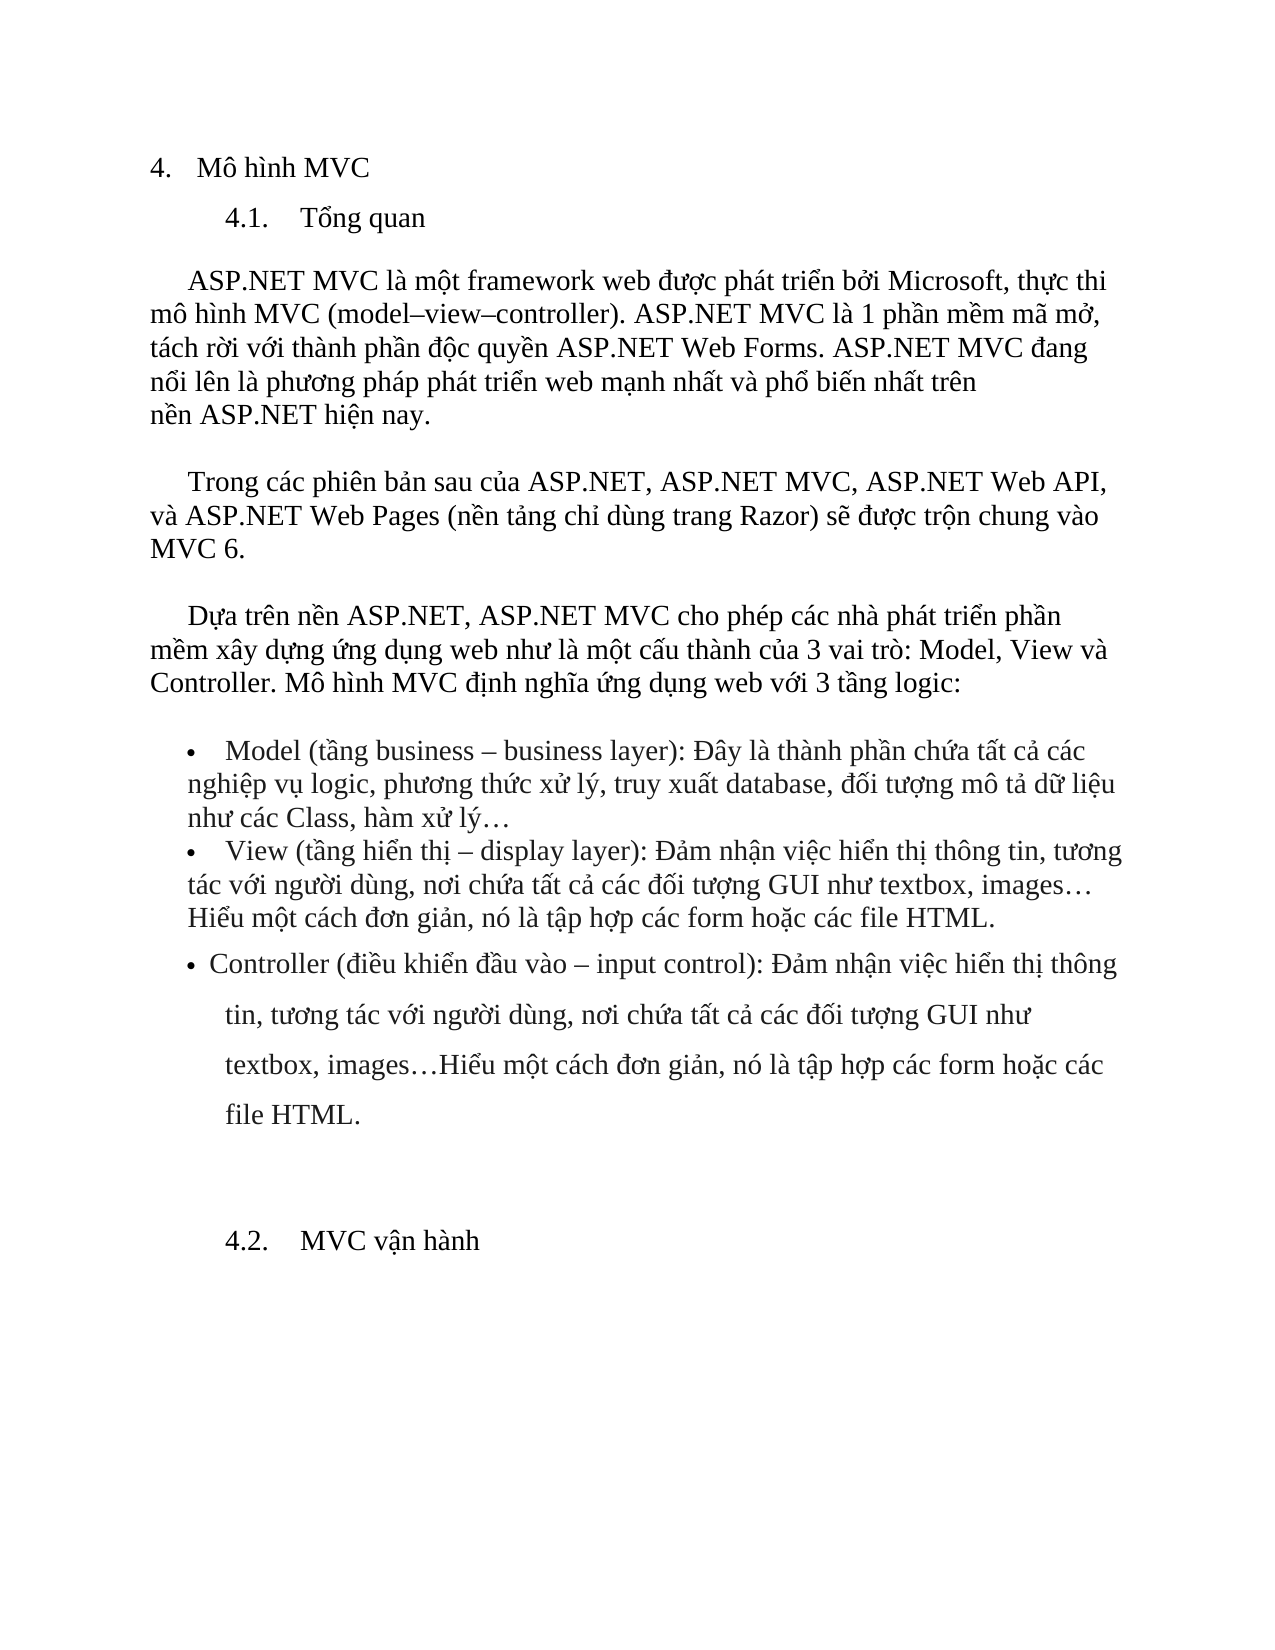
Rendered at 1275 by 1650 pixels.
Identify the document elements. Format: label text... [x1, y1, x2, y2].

list Mô hình MVC [150, 150, 1125, 183]
text ASP.NET MVC là một framework web được phát triển bởi Microsoft, thực thi mô hình MVC (model–view–controller). ASP.NET MVC là 1 phần mềm mã mở, tách rời với thành phần độc quyền ASP.NET Web Forms. ASP.NET MVC đang nổi lên là phương pháp phát triển web mạnh nhất và phổ biến nhất trên nền ASP.NET hiện nay. [150, 263, 1125, 431]
text Trong các phiên bản sau của ASP.NET, ASP.NET MVC, ASP.NET Web API, và ASP.NET Web Pages (nền tảng chỉ dùng trang Razor) sẽ được trộn chung vào MVC 6. [150, 464, 1125, 565]
list Controller (điều khiển đầu vào – input control): Đảm nhận việc hiển thị thông tin, tương tác với người dùng, nơi chứa tất cả các đối tượng GUI như textbox, images…Hiểu một cách đơn giản, nó là tập hợp các form hoặc các file HTML. [187, 946, 1125, 1131]
text Dựa trên nền ASP.NET, ASP.NET MVC cho phép các nhà phát triển phần mềm xây dựng ứng dụng web như là một cấu thành của 3 vai trò: Model, View và Controller. Mô hình MVC định nghĩa ứng dụng web với 3 tầng logic: [150, 598, 1125, 699]
list Tổng quan [225, 200, 1125, 234]
list Model (tầng business – business layer): Đây là thành phần chứa tất cả các nghiệp vụ logic, phương thức xử lý, truy xuất database, đối tượng mô tả dữ liệu như các Class, hàm xử lý… [187, 733, 1125, 833]
list MVC vận hành [225, 1223, 1125, 1257]
list View (tầng hiển thị – display layer): Đảm nhận việc hiển thị thông tin, tương tác với người dùng, nơi chứa tất cả các đối tượng GUI như textbox, images…Hiểu một cách đơn giản, nó là tập hợp các form hoặc các file HTML. [187, 833, 1125, 934]
